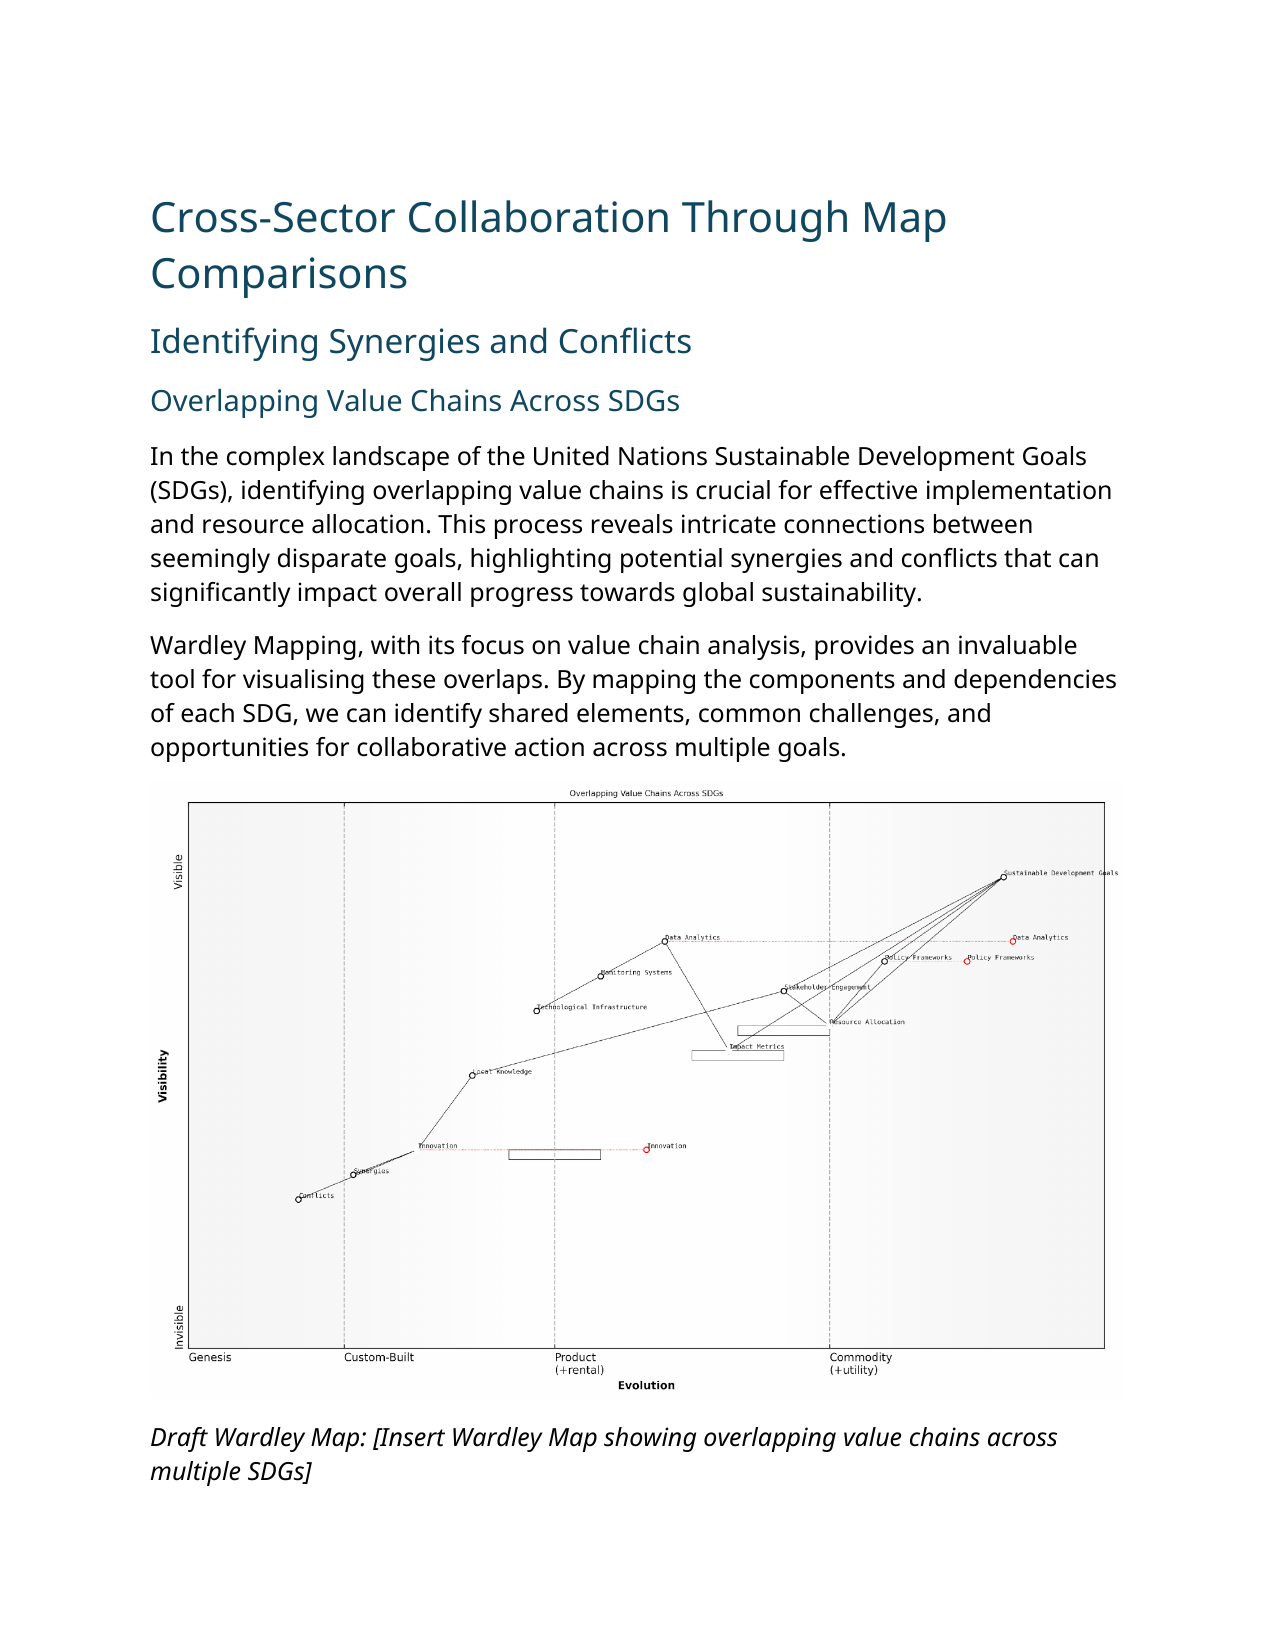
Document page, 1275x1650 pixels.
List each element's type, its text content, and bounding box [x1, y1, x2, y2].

text Draft Wardley Map: [Insert Wardley Map showing overlapping value chains across multiple SDGs] [150, 1420, 1125, 1488]
subtitle Identifying Synergies and Conflicts [150, 318, 1125, 363]
text In the complex landscape of the United Nations Sustainable Development Goals (SDGs), identifying overlapping value chains is crucial for effective implementation and resource allocation. This process reveals intricate connections between seemingly disparate goals, highlighting potential synergies and conflicts that can significantly impact overall progress towards global sustainability. [150, 438, 1125, 608]
picture [150, 782, 1125, 1399]
subtitle Cross-Sector Collaboration Through Map Comparisons [150, 187, 1125, 301]
text Wardley Mapping, with its focus on value chain analysis, provides an invaluable tool for visualising these overlaps. By mapping the components and dependencies of each SDG, we can identify shared elements, common challenges, and opportunities for collaborative action across multiple goals. [150, 627, 1125, 763]
subtitle Overlapping Value Chains Across SDGs [150, 380, 1125, 419]
